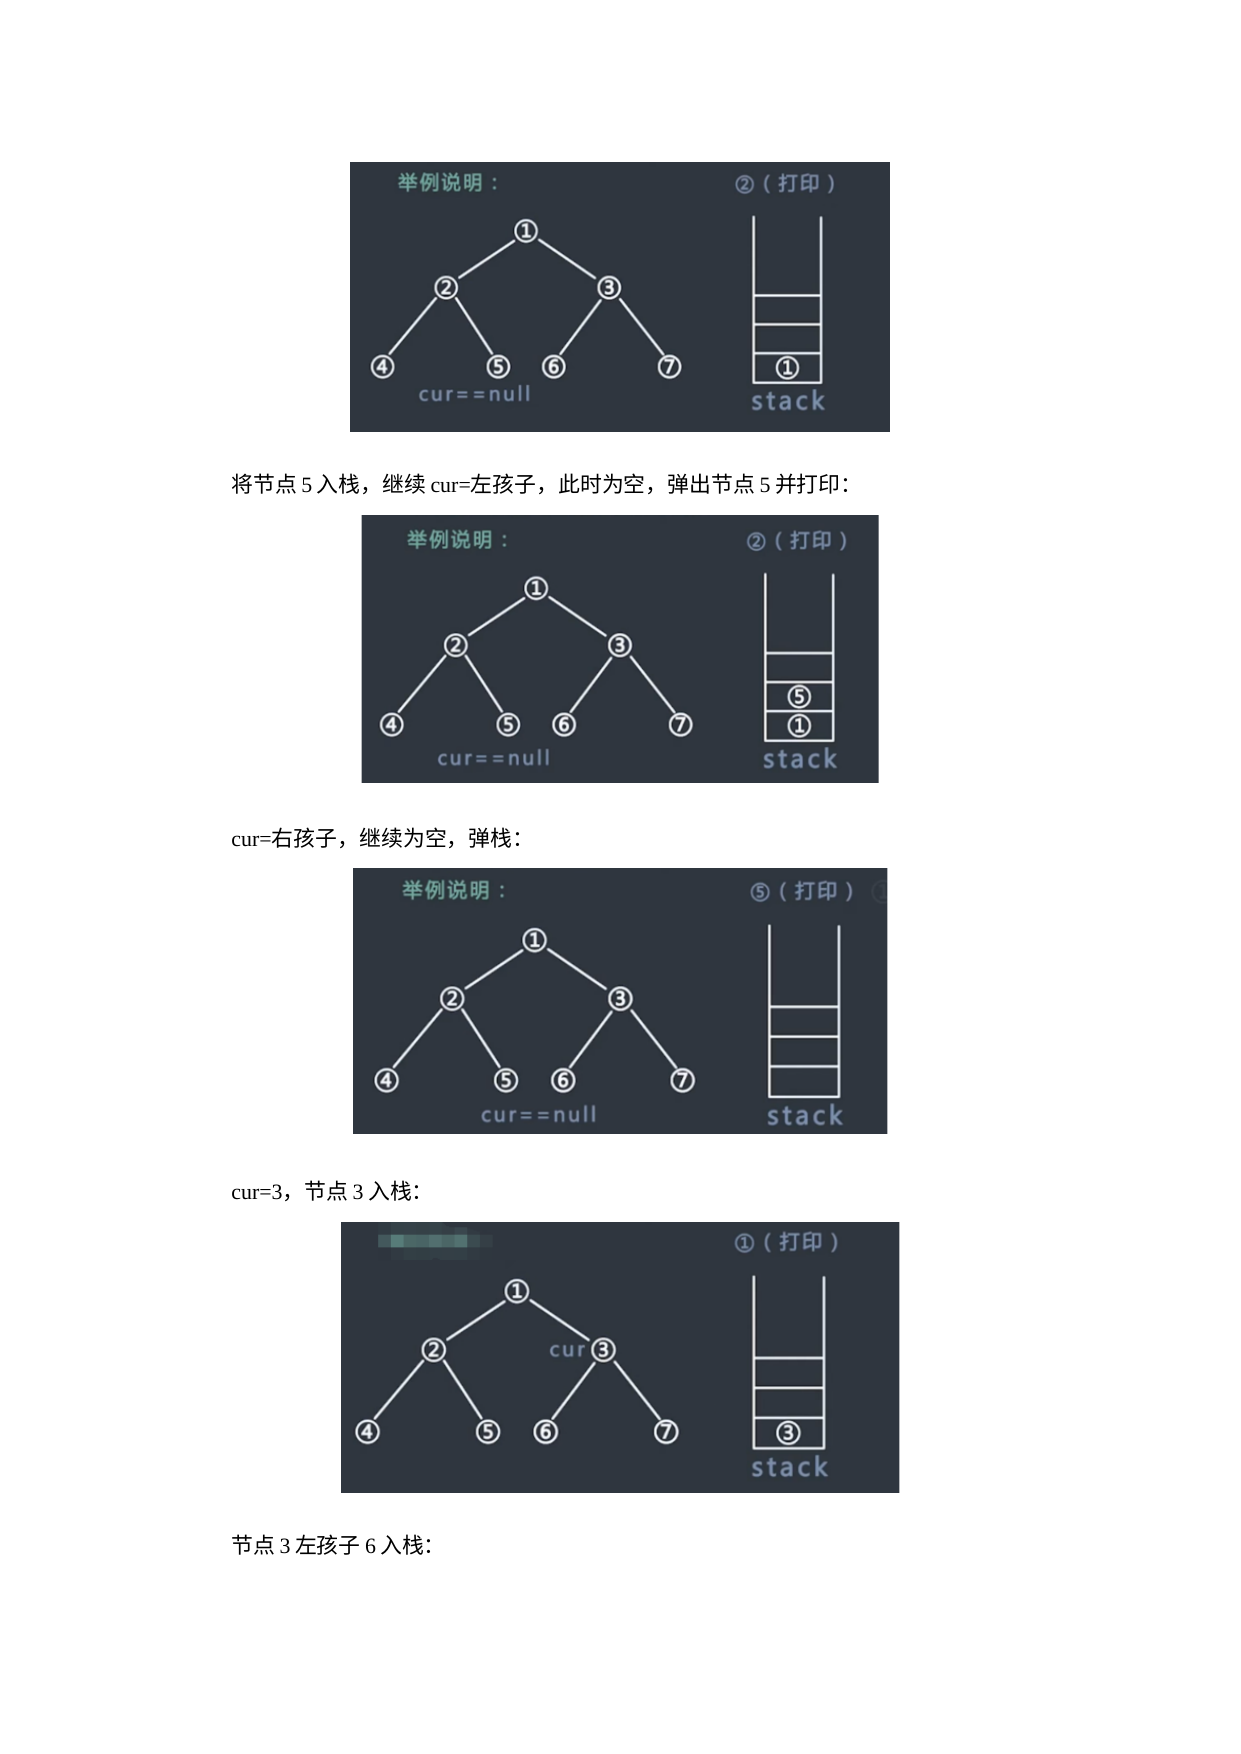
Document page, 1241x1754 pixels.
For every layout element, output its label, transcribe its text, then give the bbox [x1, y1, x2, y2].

text cur=3，节点3入栈： [187, 1174, 1053, 1206]
picture [350, 162, 890, 432]
picture [353, 868, 888, 1134]
text 将节点5入栈，继续cur=左孩子，此时为空，弹出节点5并打印： [187, 467, 1053, 499]
picture [341, 1222, 900, 1493]
text cur=右孩子，继续为空，弹栈： [187, 821, 1053, 853]
picture [361, 515, 879, 783]
text 节点3左孩子6入栈： [187, 1527, 1053, 1560]
